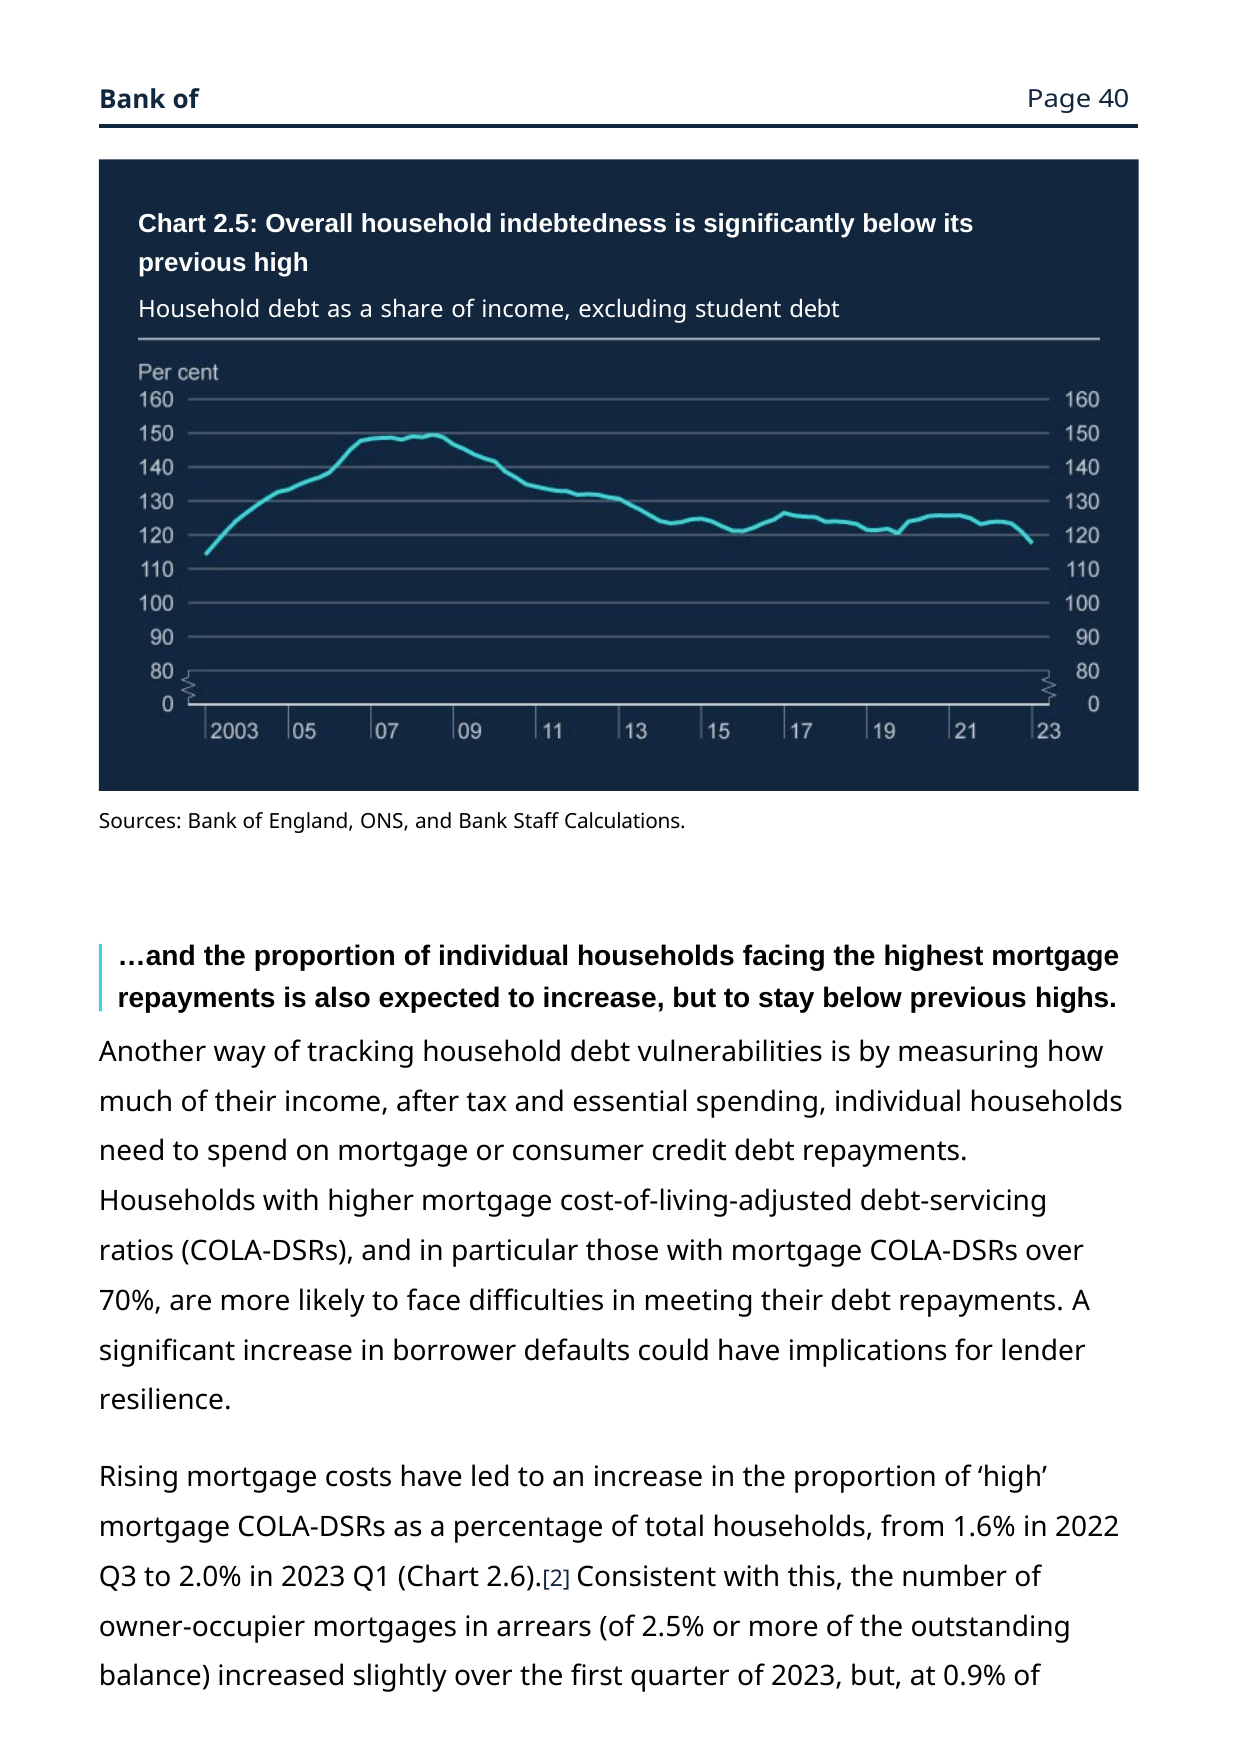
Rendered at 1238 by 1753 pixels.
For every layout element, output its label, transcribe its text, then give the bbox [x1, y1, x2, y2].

subtitle …and the proportion of individual households facing the highest mortgage repayments is also expected to increase, but to stay below previous highs. [117, 939, 1131, 1014]
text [99, 1456, 1134, 1694]
text Another way of tracking household debt vulnerabilities is by measuring how much of their income, after tax and essential spending, individual households need to spend on mortgage or consumer credit debt repayments. Households with higher mortgage cost-of-living-adjusted debt-servicing ratios (COLA-DSRs), and in particular those with mortgage COLA-DSRs over 70%, are more likely to face difficulties in meeting their debt repayments. A significant increase in borrower defaults could have implications for lender resilience. [99, 1031, 1126, 1418]
picture [138, 337, 1100, 744]
text Sources: Bank of England, ONS, and Bank Staff Calculations. [99, 806, 1149, 835]
